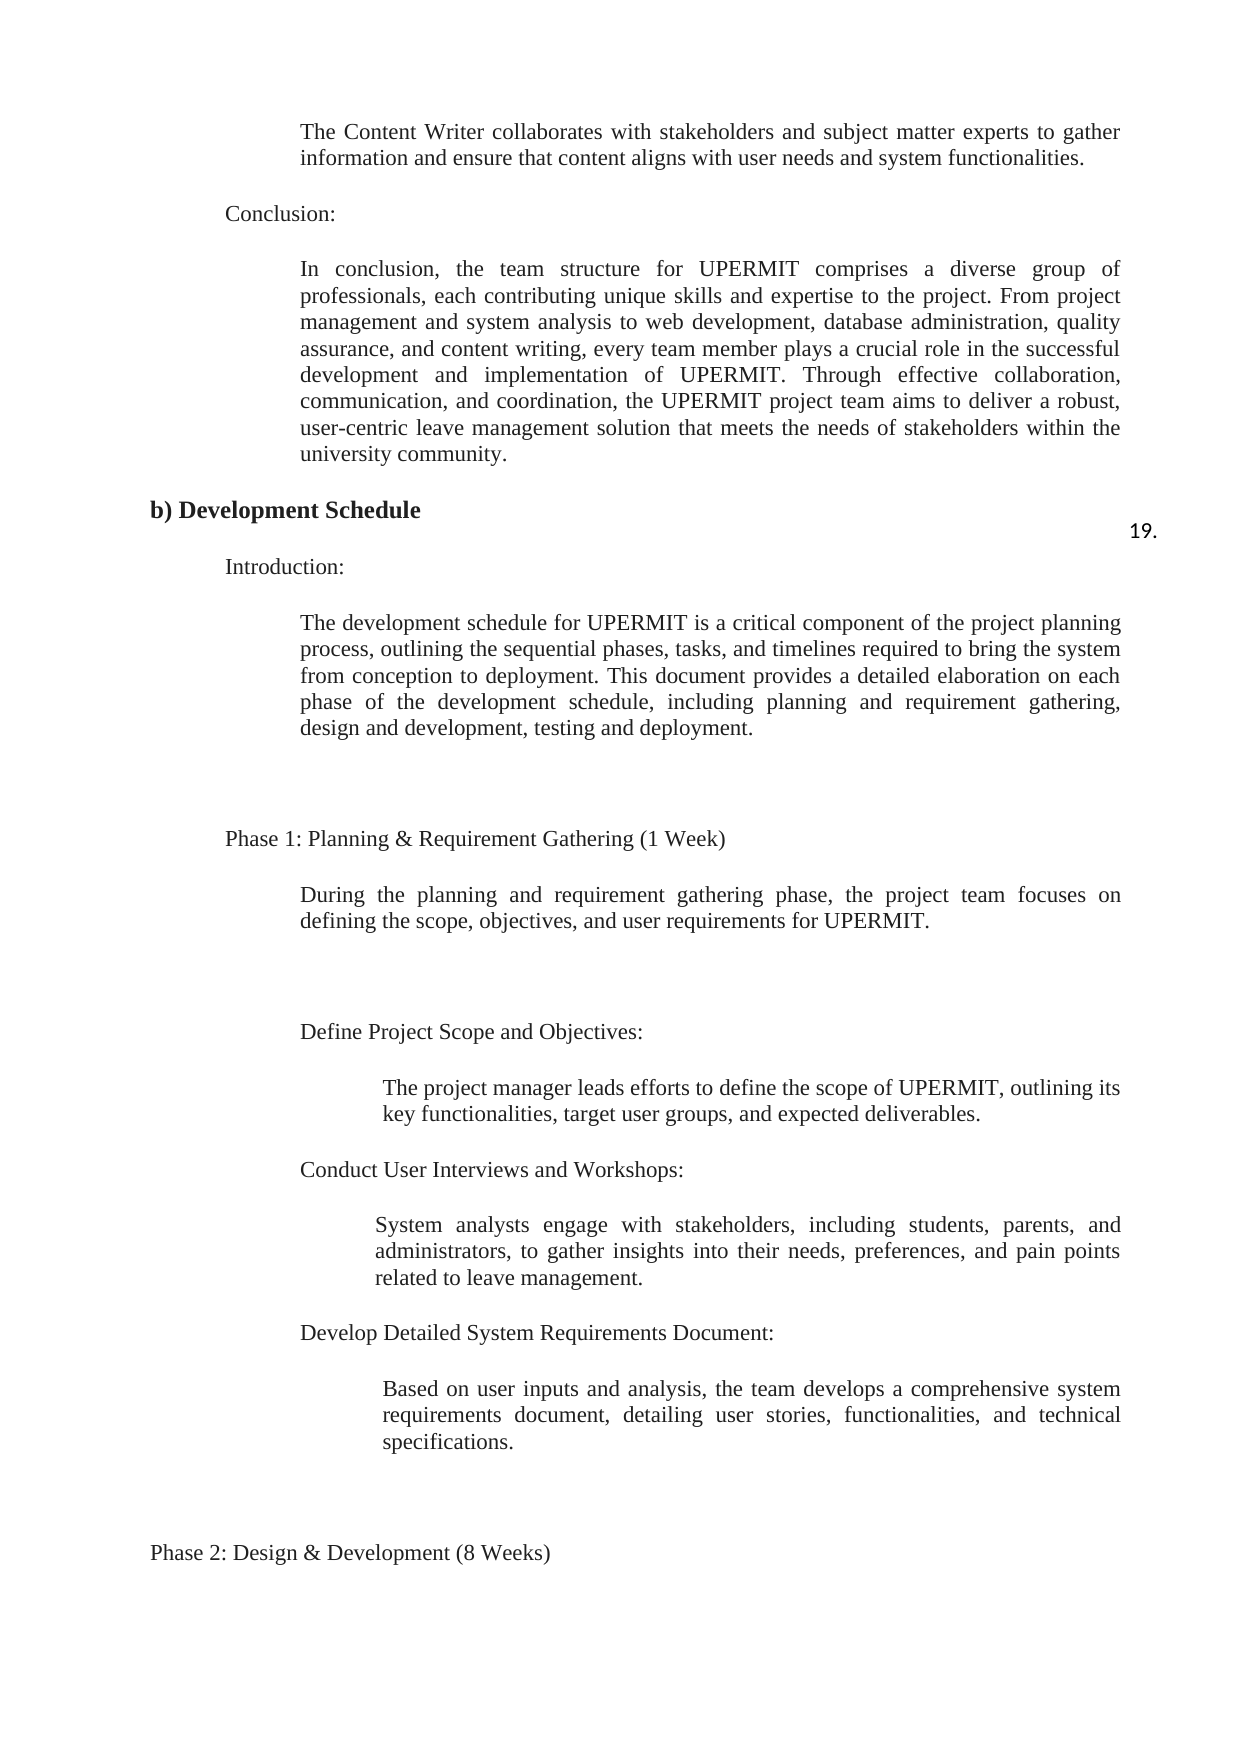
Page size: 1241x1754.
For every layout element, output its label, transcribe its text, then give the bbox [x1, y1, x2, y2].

text The project manager leads efforts to define the scope of UPERMIT, outlining its key functionalities, target user groups, and expected deliverables. [382, 1074, 1122, 1127]
text Phase 2: Design & Development (8 Weeks) [150, 1539, 1122, 1565]
text Introduction: [150, 553, 1113, 580]
text Define Project Scope and Objectives: [225, 1018, 1122, 1045]
text b) Development Schedule [150, 496, 1122, 524]
text The Content Writer collaborates with stakeholders and subject matter experts to gather information and ensure that content aligns with user needs and system functionalities. [300, 118, 1122, 171]
text The development schedule for UPERMIT is a critical component of the project planning process, outlining the sequential phases, tasks, and timelines required to bring the system from conception to deployment. This document provides a detailed elaboration on each phase of the development schedule, including planning and requirement gathering, design and development, testing and deployment. [300, 609, 1122, 741]
text Develop Detailed System Requirements Document: [225, 1319, 1122, 1346]
text Phase 1: Planning & Requirement Gathering (1 Week) [150, 825, 1122, 852]
text Conduct User Interviews and Workshops: [300, 1156, 1122, 1182]
text Based on user inputs and analysis, the team develops a comprehensive system requirements document, detailing user stories, functionalities, and technical specifications. [382, 1375, 1122, 1454]
text In conclusion, the team structure for UPERMIT comprises a diverse group of professionals, each contributing unique skills and expertise to the project. From project management and system analysis to web development, database administration, quality assurance, and content writing, every team member plays a crucial role in the successful development and implementation of UPERMIT. Through effective collaboration, communication, and coordination, the UPERMIT project team aims to deliver a robust, user-centric leave management solution that meets the needs of stakeholders within the university community. [300, 256, 1122, 466]
text Conclusion: [150, 200, 1122, 226]
text During the planning and requirement gathering phase, the project team focuses on defining the scope, objectives, and user requirements for UPERMIT. [300, 881, 1122, 934]
text System analysts engage with stakeholders, including students, parents, and administrators, to gather insights into their needs, preferences, and pain points related to leave management. [375, 1211, 1122, 1290]
